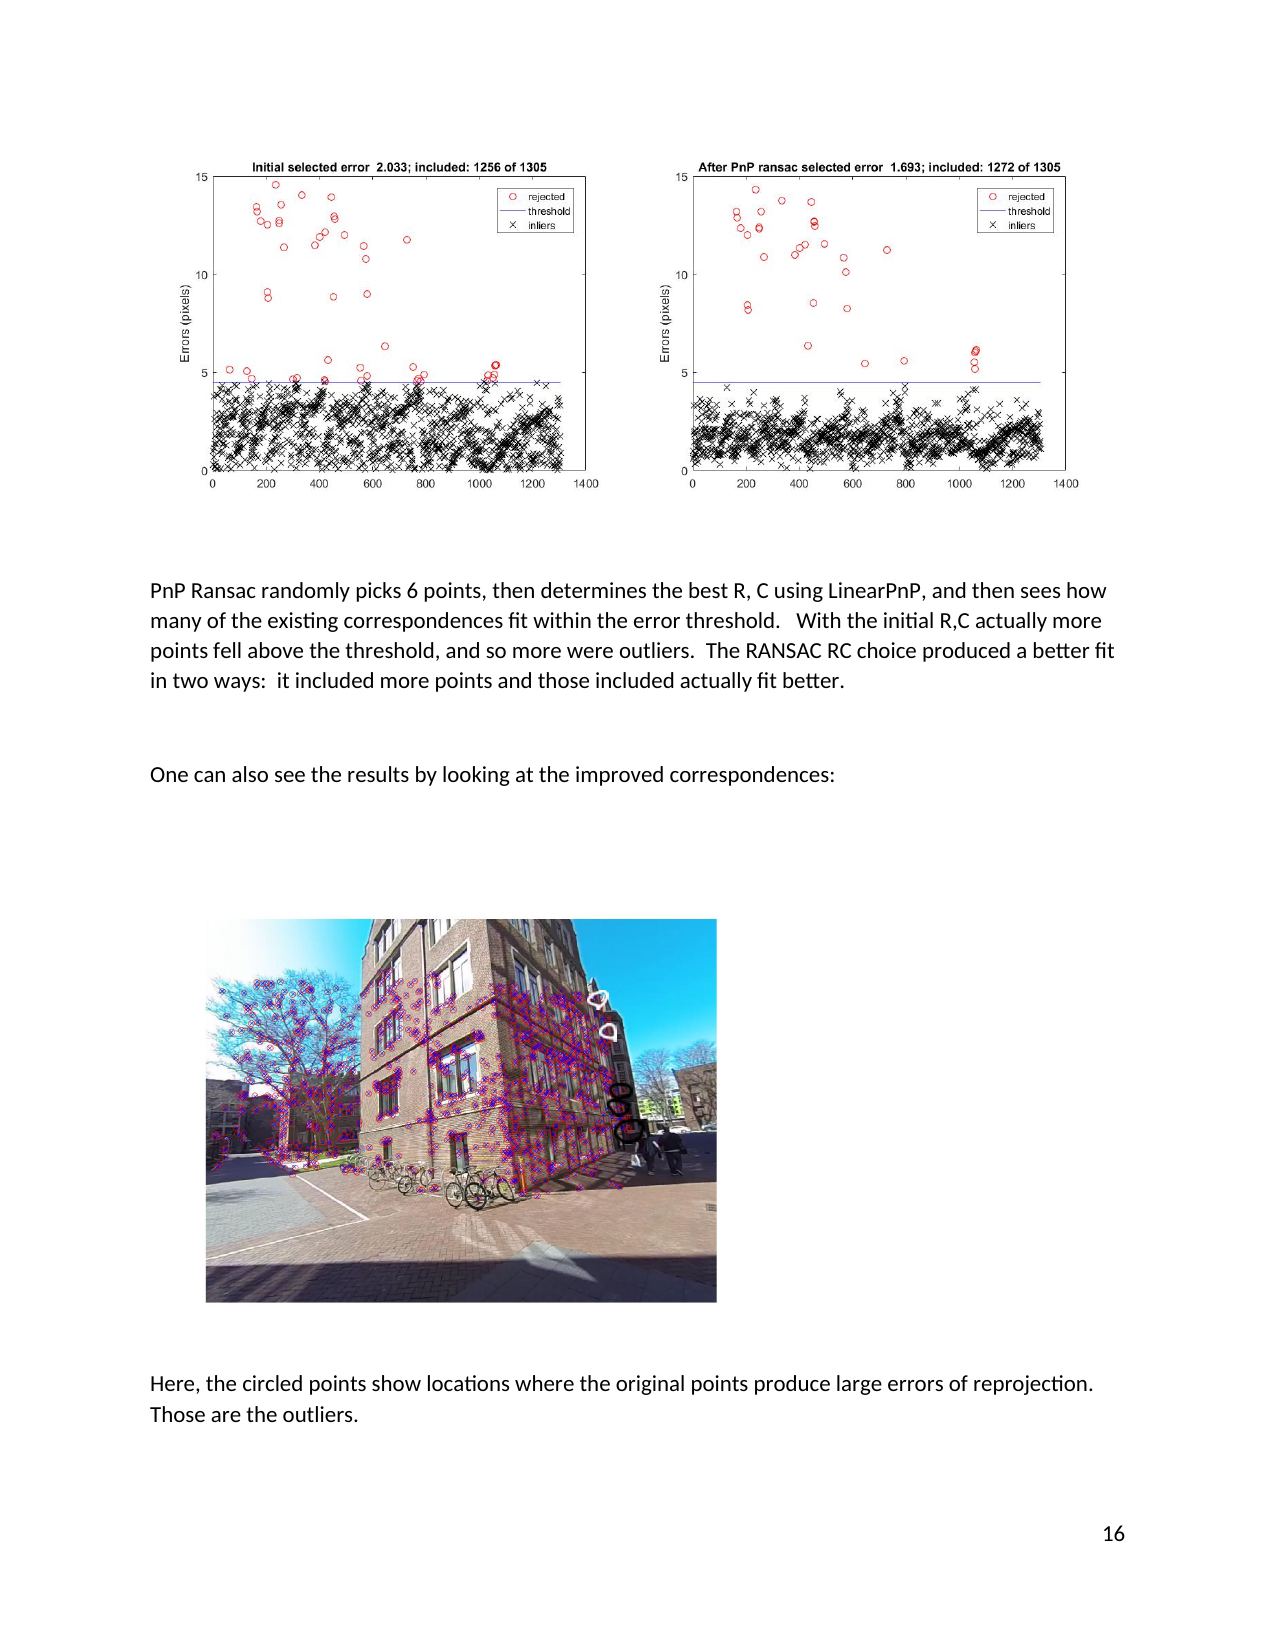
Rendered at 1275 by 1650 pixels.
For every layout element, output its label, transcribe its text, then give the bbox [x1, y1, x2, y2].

text PnP Ransac randomly picks 6 points, then determines the best R, C using LinearPnP, and then sees how many of the existing correspondences fit within the error threshold. With the initial R,C actually more points fell above the threshold, and so more were outliers. The RANSAC RC choice produced a better fit in two ways: it included more points and those included actually fit better. [150, 576, 1125, 694]
text Here, the circled points show locations where the original points produce large errors of reprojection. Those are the outliers. [150, 1369, 1125, 1428]
picture [150, 900, 773, 1351]
picture [150, 150, 1110, 510]
text One can also see the results by looking at the improved correspondences: [150, 760, 1125, 788]
